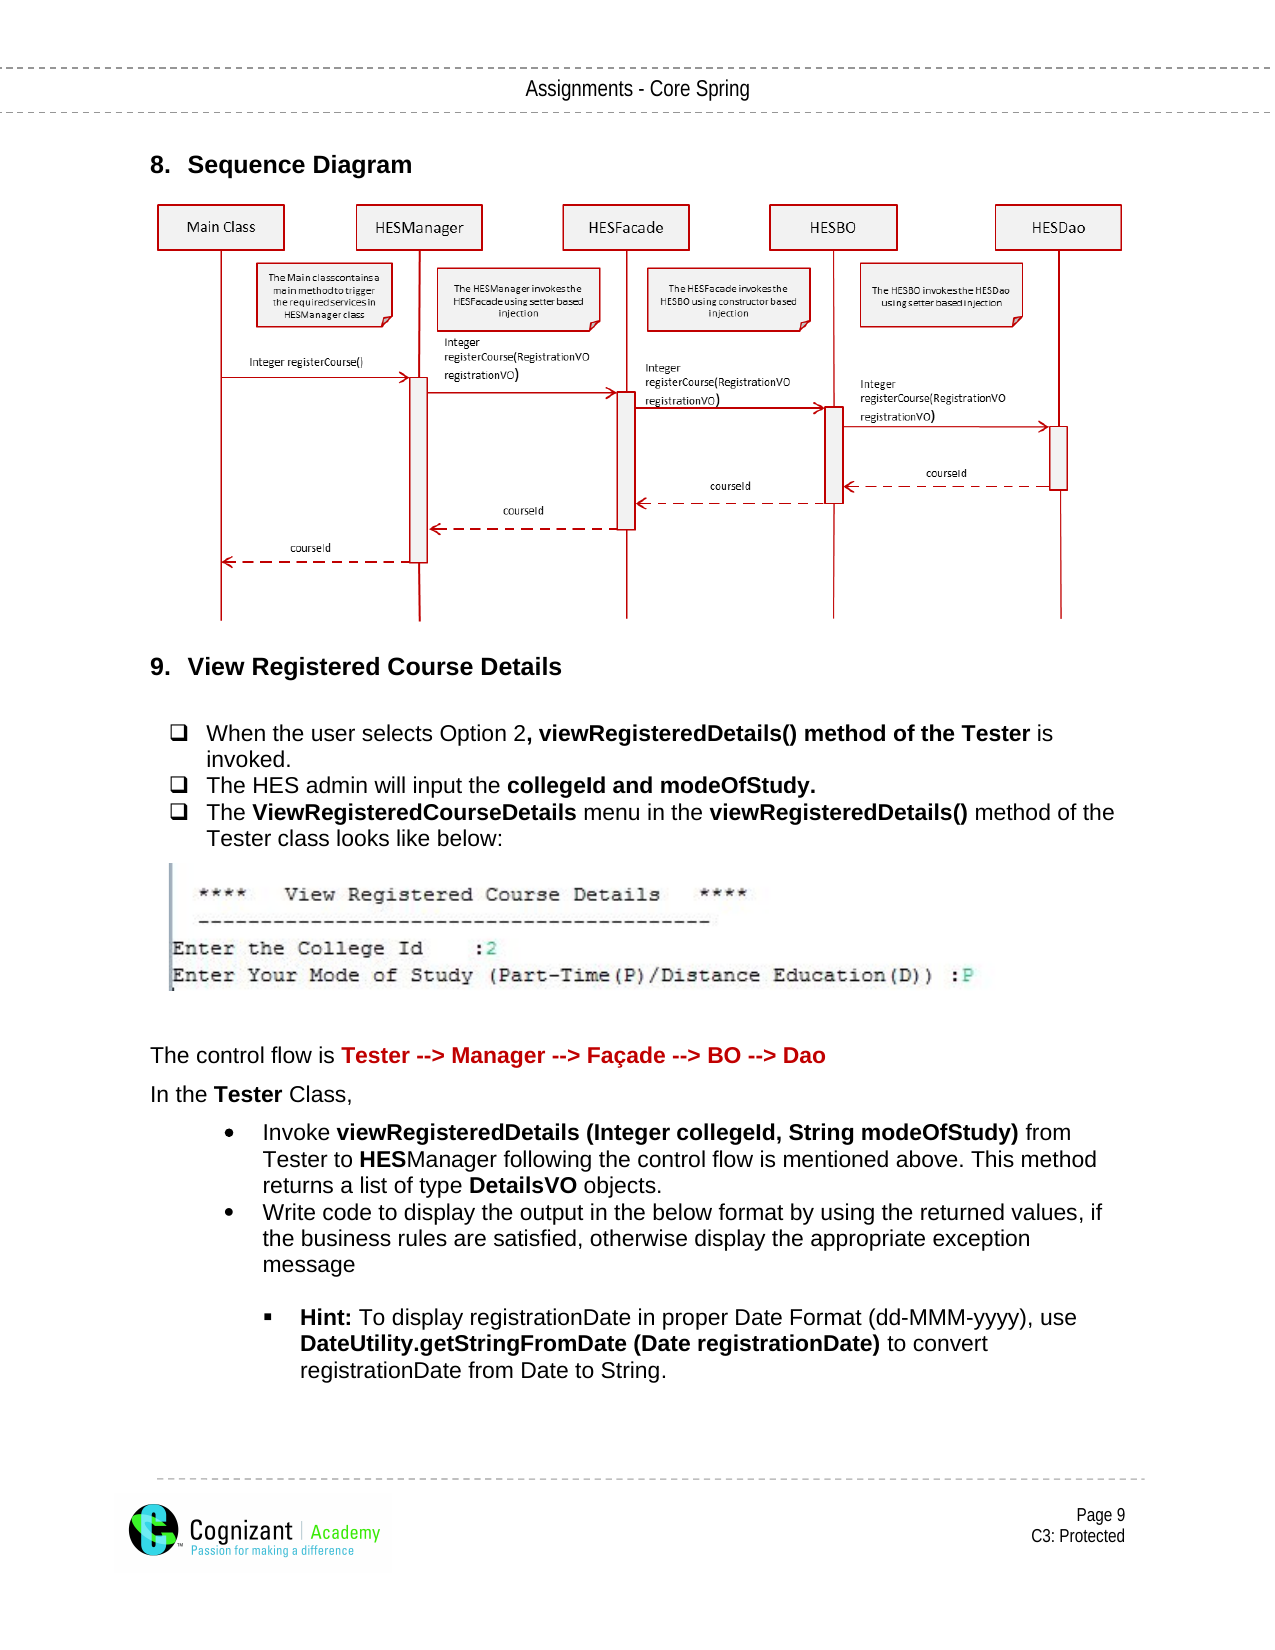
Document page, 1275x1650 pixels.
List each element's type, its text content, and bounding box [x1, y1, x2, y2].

list The ViewRegisteredCourseDetails menu in the viewRegisteredDetails() method of the Tester class looks like below: [169, 798, 1125, 851]
picture [114, 1493, 393, 1572]
text View Registered Course Details [150, 652, 1125, 681]
picture [168, 863, 1049, 991]
text Sequence Diagram [150, 150, 1125, 179]
list Invoke viewRegisteredDetails (Integer collegeId, String modeOfStudy) from Tester to HESManager following the control flow is mentioned above. This method returns a list of type DetailsVO objects. [225, 1119, 1125, 1198]
text The control flow is Tester --> Manager --> Façade --> BO --> Dao [150, 1042, 1125, 1068]
list Hint: To display registrationDate in proper Date Format (dd-MMM-yyyy), use DateUtility.getStringFromDate (Date registrationDate) to convert registrationDate from Date to String. [262, 1304, 1125, 1383]
text In the Tester Class, [150, 1081, 1125, 1107]
list Write code to display the output in the below format by using the returned values, if the business rules are satisfied, otherwise display the appropriate exception message [225, 1198, 1125, 1277]
list When the user selects Option 2, viewRegisteredDetails() method of the Tester is invoked. [169, 719, 1125, 772]
picture [150, 191, 1126, 640]
list The HES admin will input the collegeId and modeOfStudy. [169, 772, 1125, 798]
